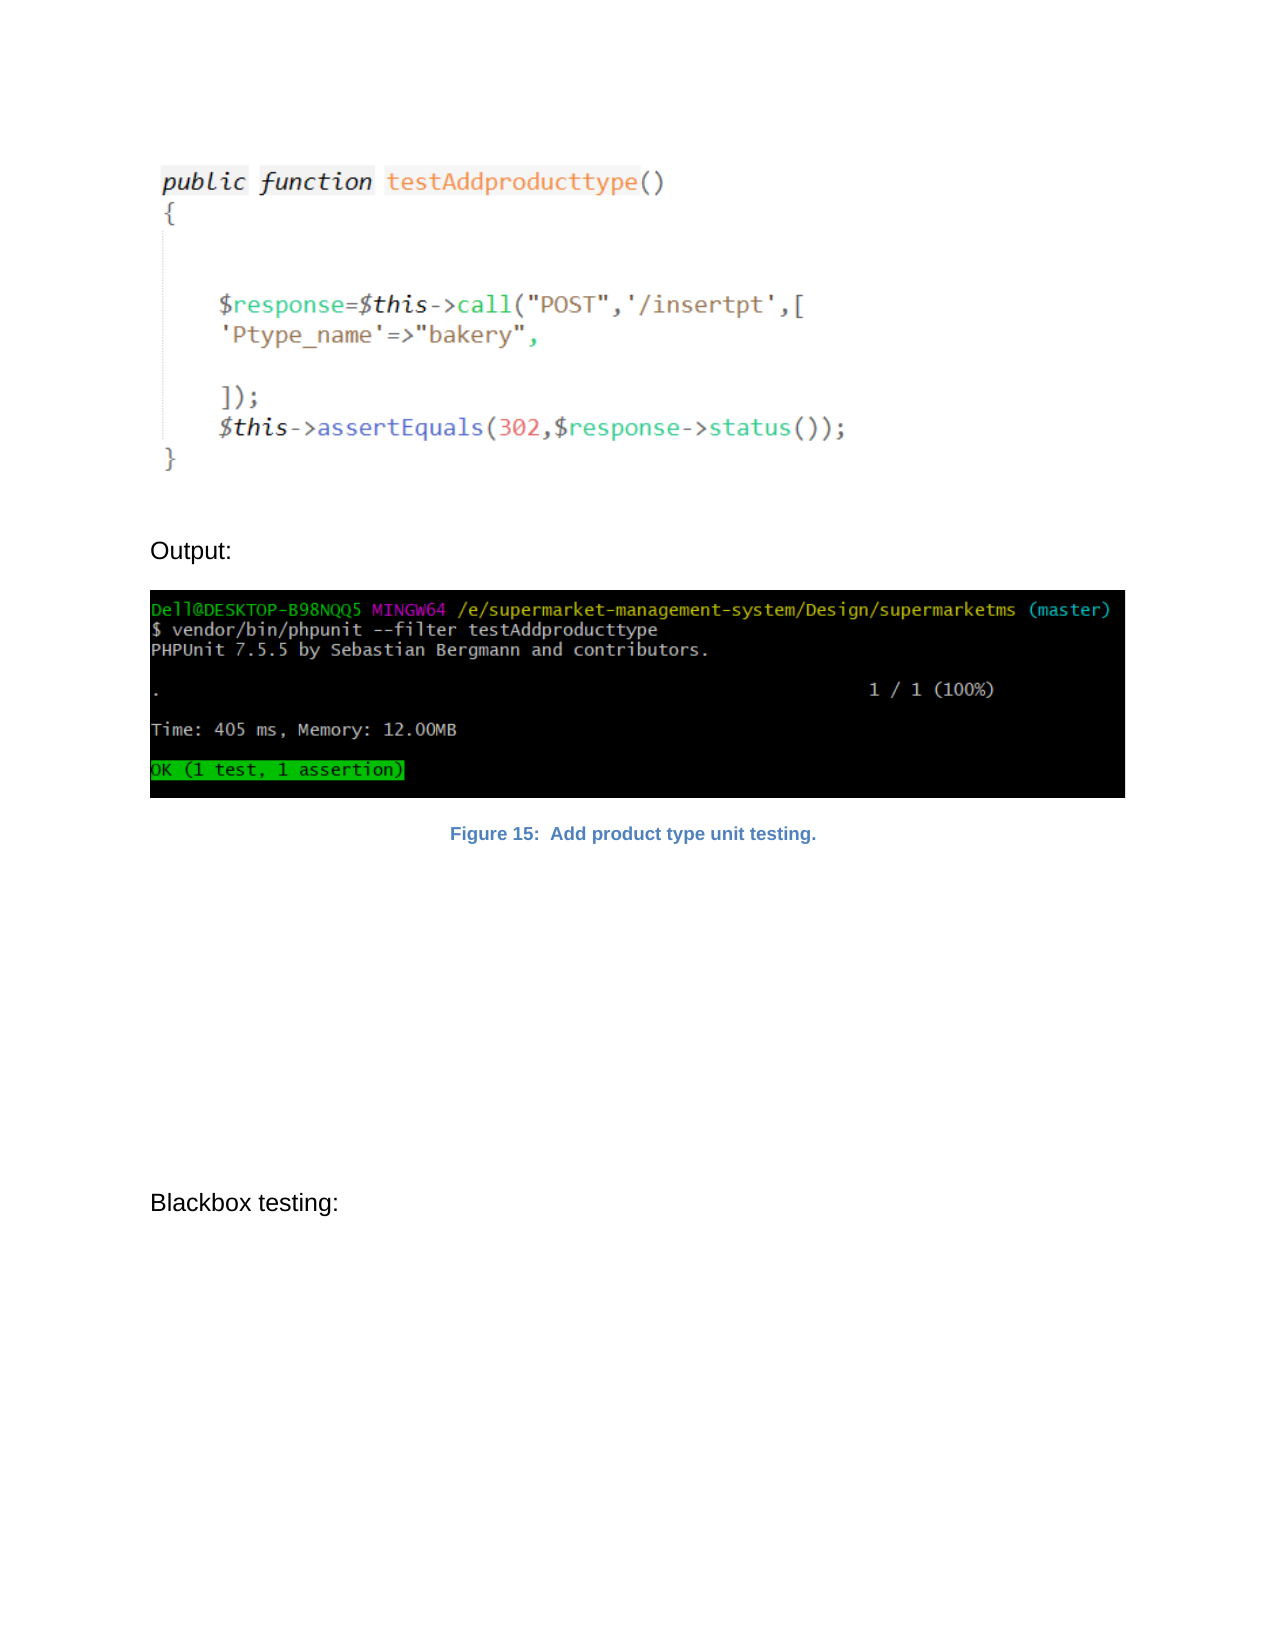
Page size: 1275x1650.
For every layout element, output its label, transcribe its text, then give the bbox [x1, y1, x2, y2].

picture [150, 590, 1125, 798]
picture [150, 150, 858, 512]
text Output: [150, 536, 1125, 565]
text Blackbox testing: [150, 1188, 1125, 1217]
